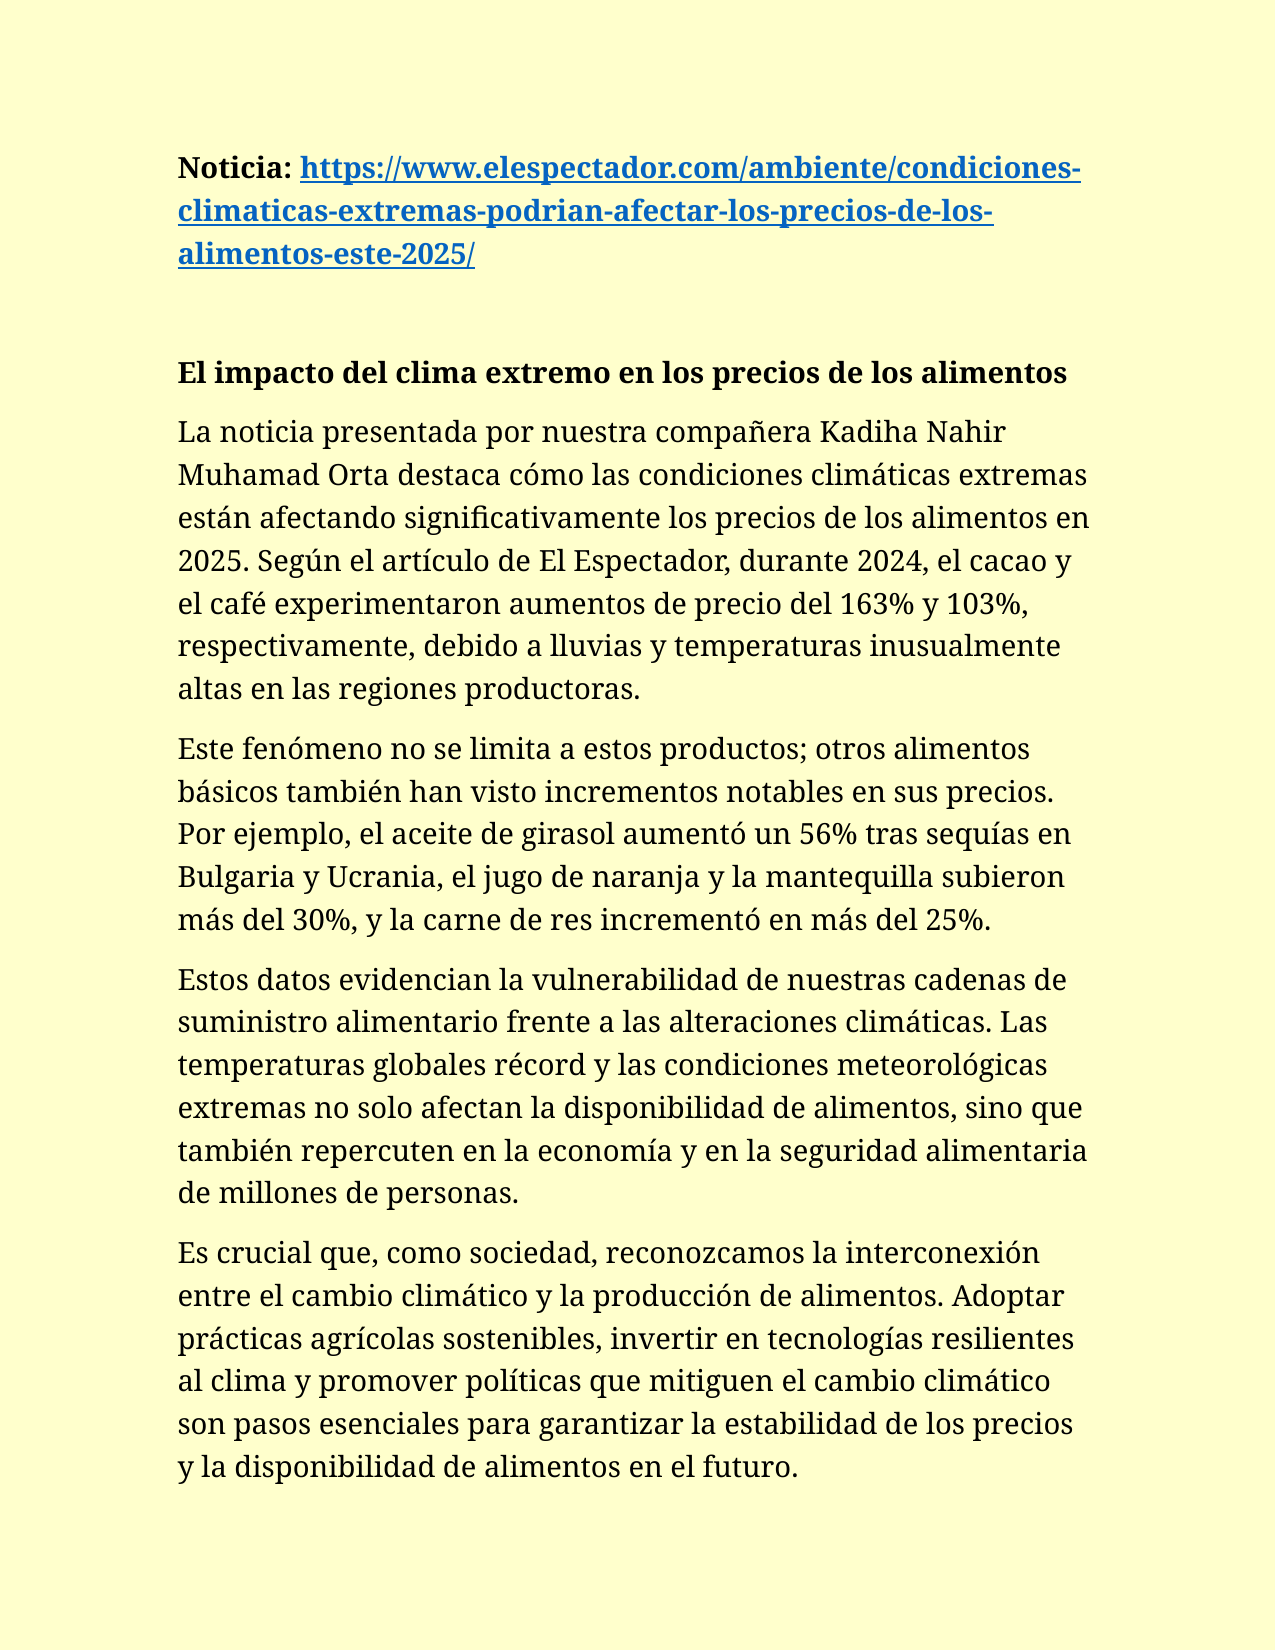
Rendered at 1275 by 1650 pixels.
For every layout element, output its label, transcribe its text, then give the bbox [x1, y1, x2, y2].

text La noticia presentada por nuestra compañera Kadiha Nahir Muhamad Orta destaca cómo las condiciones climáticas extremas están afectando significativamente los precios de los alimentos en 2025. Según el artículo de El Espectador, durante 2024, el cacao y el café experimentaron aumentos de precio del 163% y 103%, respectivamente, debido a lluvias y temperaturas inusualmente altas en las regiones productoras. [177, 412, 1098, 708]
text Estos datos evidencian la vulnerabilidad de nuestras cadenas de suministro alimentario frente a las alteraciones climáticas. Las temperaturas globales récord y las condiciones meteorológicas extremas no solo afectan la disponibilidad de alimentos, sino que también repercuten en la economía y en la seguridad alimentaria de millones de personas. [177, 959, 1098, 1212]
text El impacto del clima extremo en los precios de los alimentos [177, 352, 1098, 392]
text Es crucial que, como sociedad, reconozcamos la interconexión entre el cambio climático y la producción de alimentos. Adoptar prácticas agrícolas sostenibles, invertir en tecnologías resilientes al clima y promover políticas que mitiguen el cambio climático son pasos esenciales para garantizar la estabilidad de los precios y la disponibilidad de alimentos en el futuro. [177, 1232, 1098, 1486]
text Este fenómeno no se limita a estos productos; otros alimentos básicos también han visto incrementos notables en sus precios. Por ejemplo, el aceite de girasol aumentó un 56% tras sequías en Bulgaria y Ucrania, el jugo de naranja y la mantequilla subieron más del 30%, y la carne de res incrementó en más del 25%. [177, 728, 1098, 939]
text Noticia: https://www.elespectador.com/ambiente/condiciones-climaticas-extremas-podrian-afectar-los-precios-de-los-alimentos-este-2025/ [177, 148, 1098, 273]
